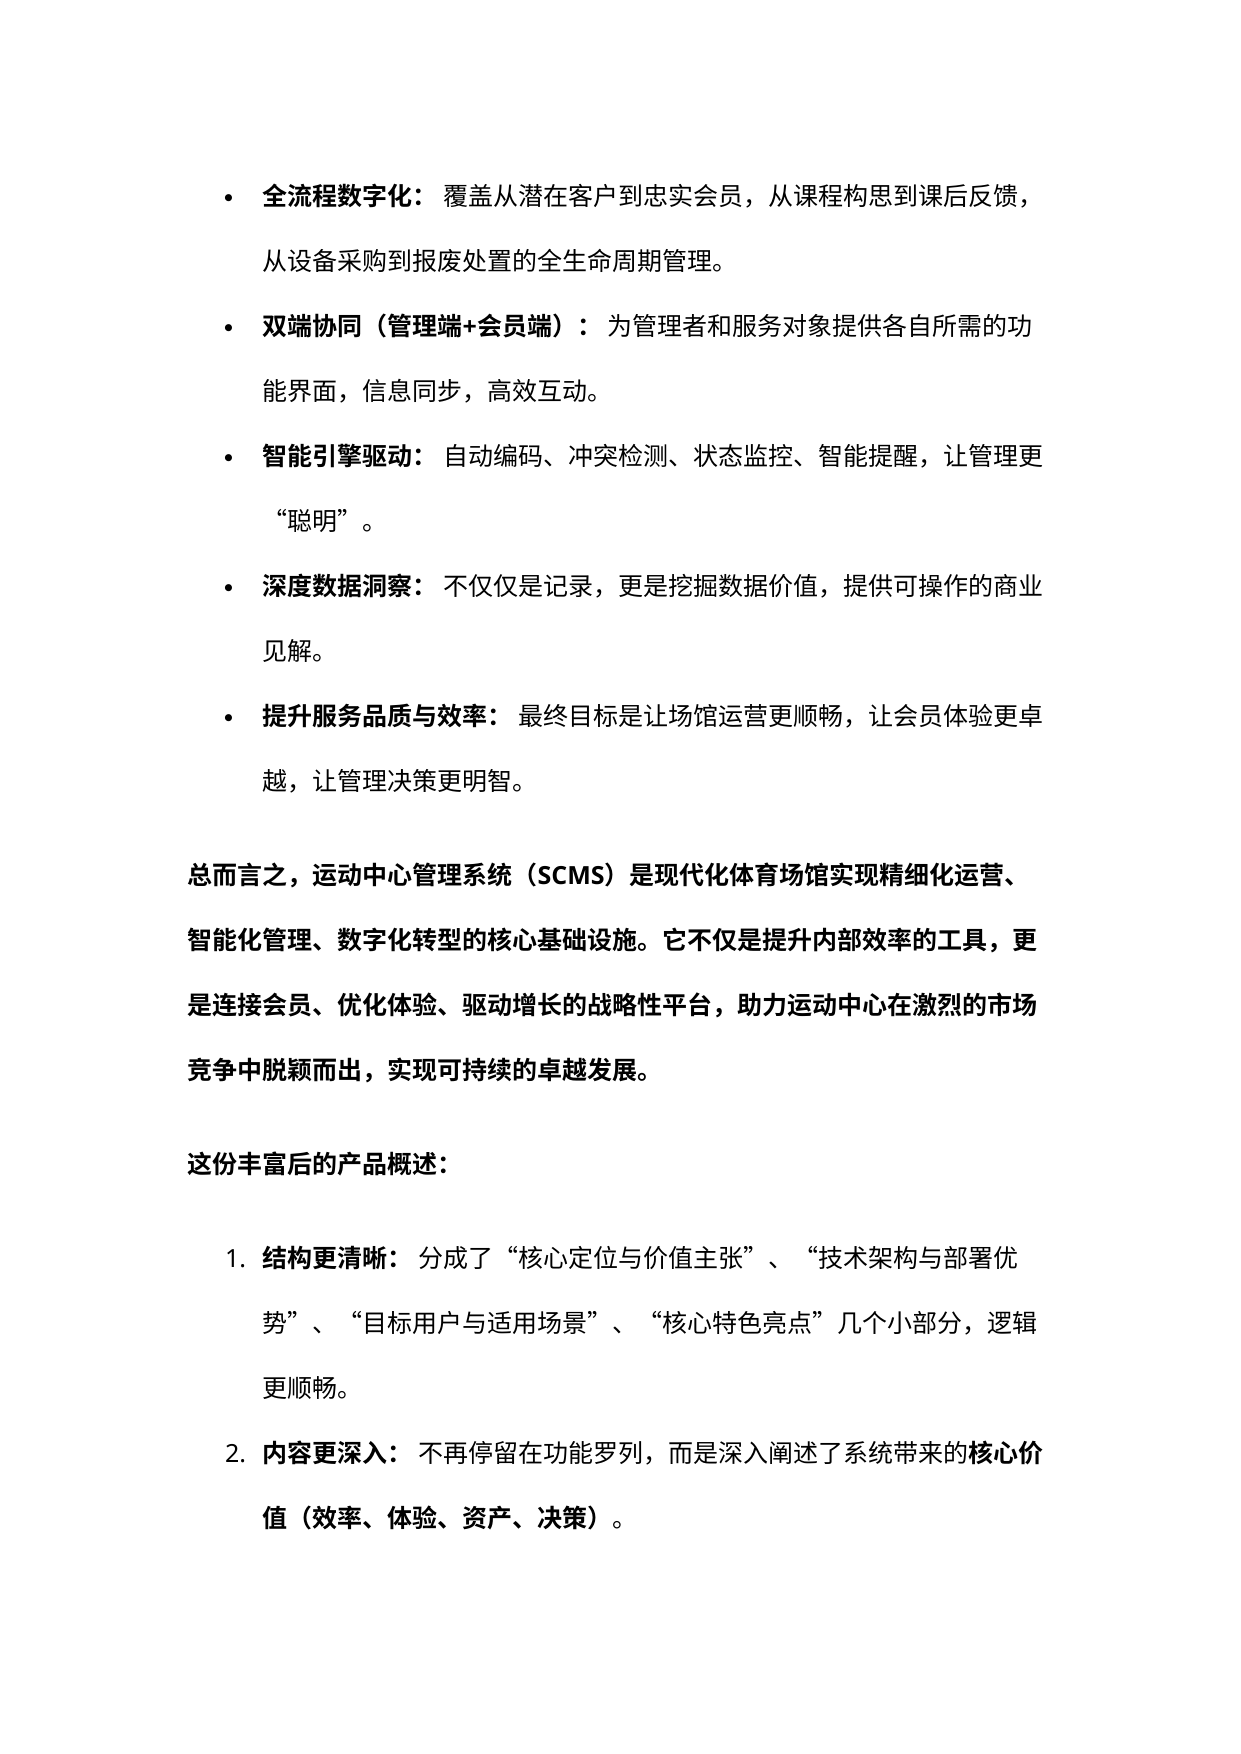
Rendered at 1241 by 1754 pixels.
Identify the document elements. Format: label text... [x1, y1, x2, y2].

text 总而言之，运动中心管理系统（SCMS）是现代化体育场馆实现精细化运营、智能化管理、数字化转型的核心基础设施。它不仅是提升内部效率的工具，更是连接会员、优化体验、驱动增长的战略性平台，助力运动中心在激烈的市场竞争中脱颖而出，实现可持续的卓越发展。 [187, 841, 1053, 1101]
text 这份丰富后的产品概述： [187, 1130, 1053, 1195]
list 智能引擎驱动： 自动编码、冲突检测、状态监控、智能提醒，让管理更“聪明”。 [225, 422, 1053, 552]
list 深度数据洞察： 不仅仅是记录，更是挖掘数据价值，提供可操作的商业见解。 [225, 552, 1053, 682]
list 提升服务品质与效率： 最终目标是让场馆运营更顺畅，让会员体验更卓越，让管理决策更明智。 [225, 682, 1053, 812]
list 双端协同（管理端+会员端）： 为管理者和服务对象提供各自所需的功能界面，信息同步，高效互动。 [225, 292, 1053, 422]
list 内容更深入： 不再停留在功能罗列，而是深入阐述了系统带来的核心价值（效率、体验、资产、决策）。 [225, 1419, 1053, 1549]
list 结构更清晰： 分成了“核心定位与价值主张”、“技术架构与部署优势”、“目标用户与适用场景”、“核心特色亮点”几个小部分，逻辑更顺畅。 [225, 1224, 1053, 1419]
list 全流程数字化： 覆盖从潜在客户到忠实会员，从课程构思到课后反馈，从设备采购到报废处置的全生命周期管理。 [225, 162, 1053, 292]
